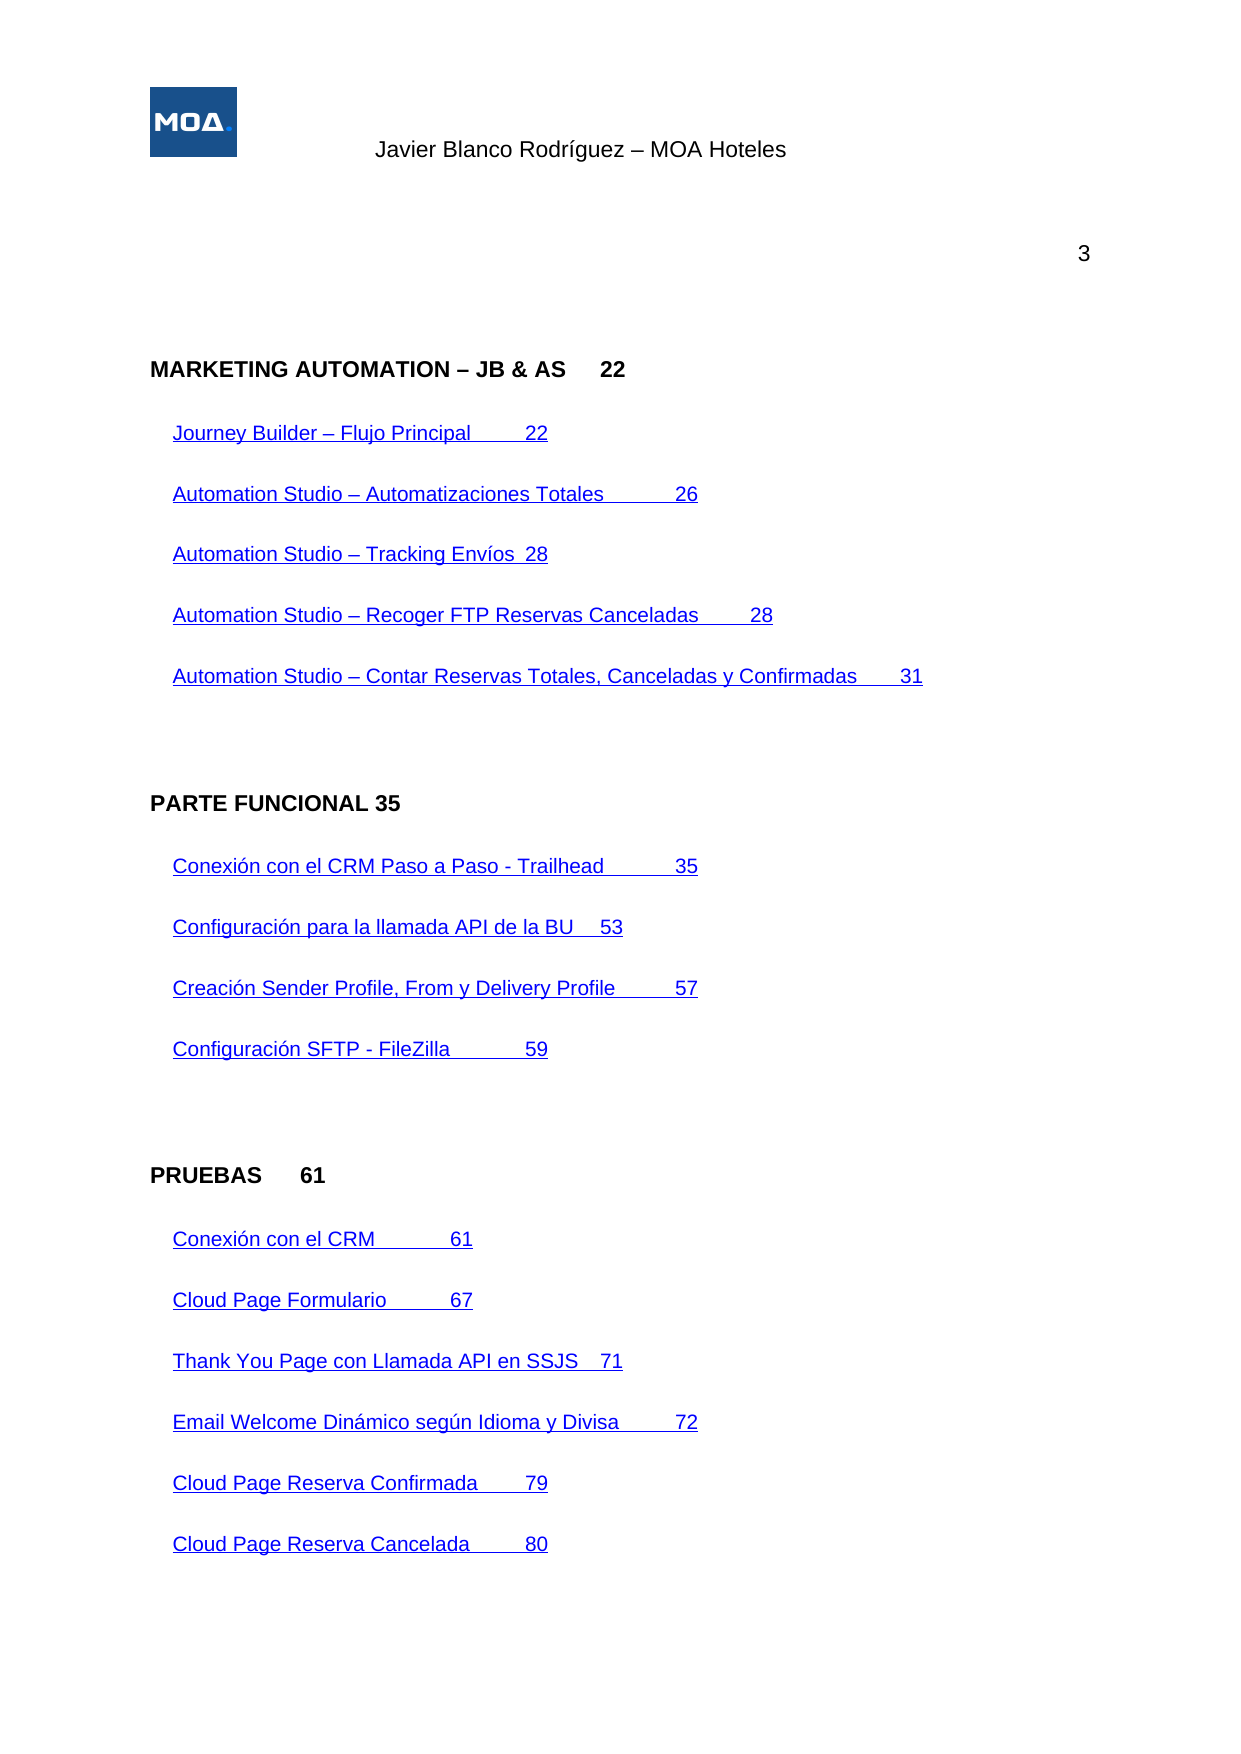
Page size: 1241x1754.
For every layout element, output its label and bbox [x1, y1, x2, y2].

picture [150, 87, 237, 157]
